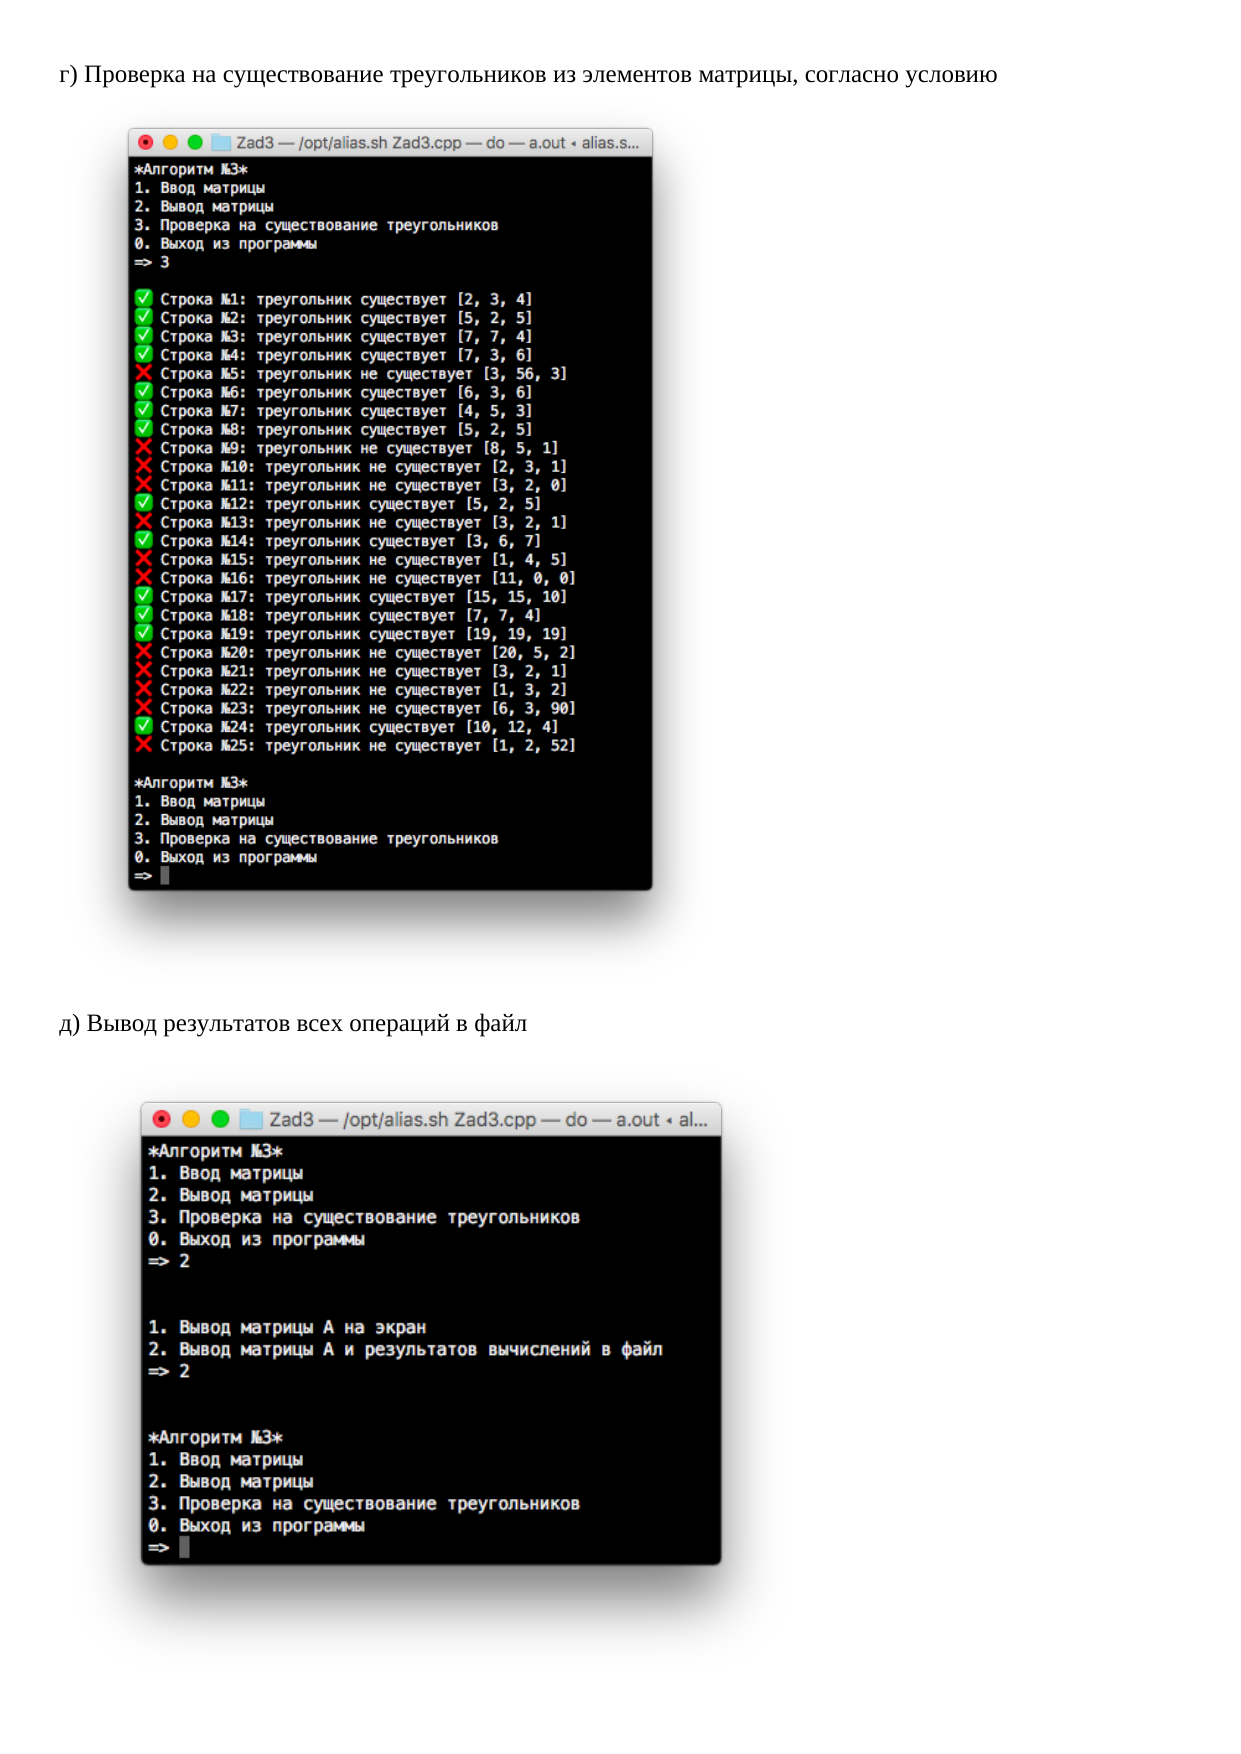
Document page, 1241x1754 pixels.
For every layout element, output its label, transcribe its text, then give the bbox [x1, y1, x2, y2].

picture [59, 1056, 804, 1683]
text д) Вывод результатов всех операций в файл [59, 1008, 1181, 1037]
picture [59, 90, 722, 990]
